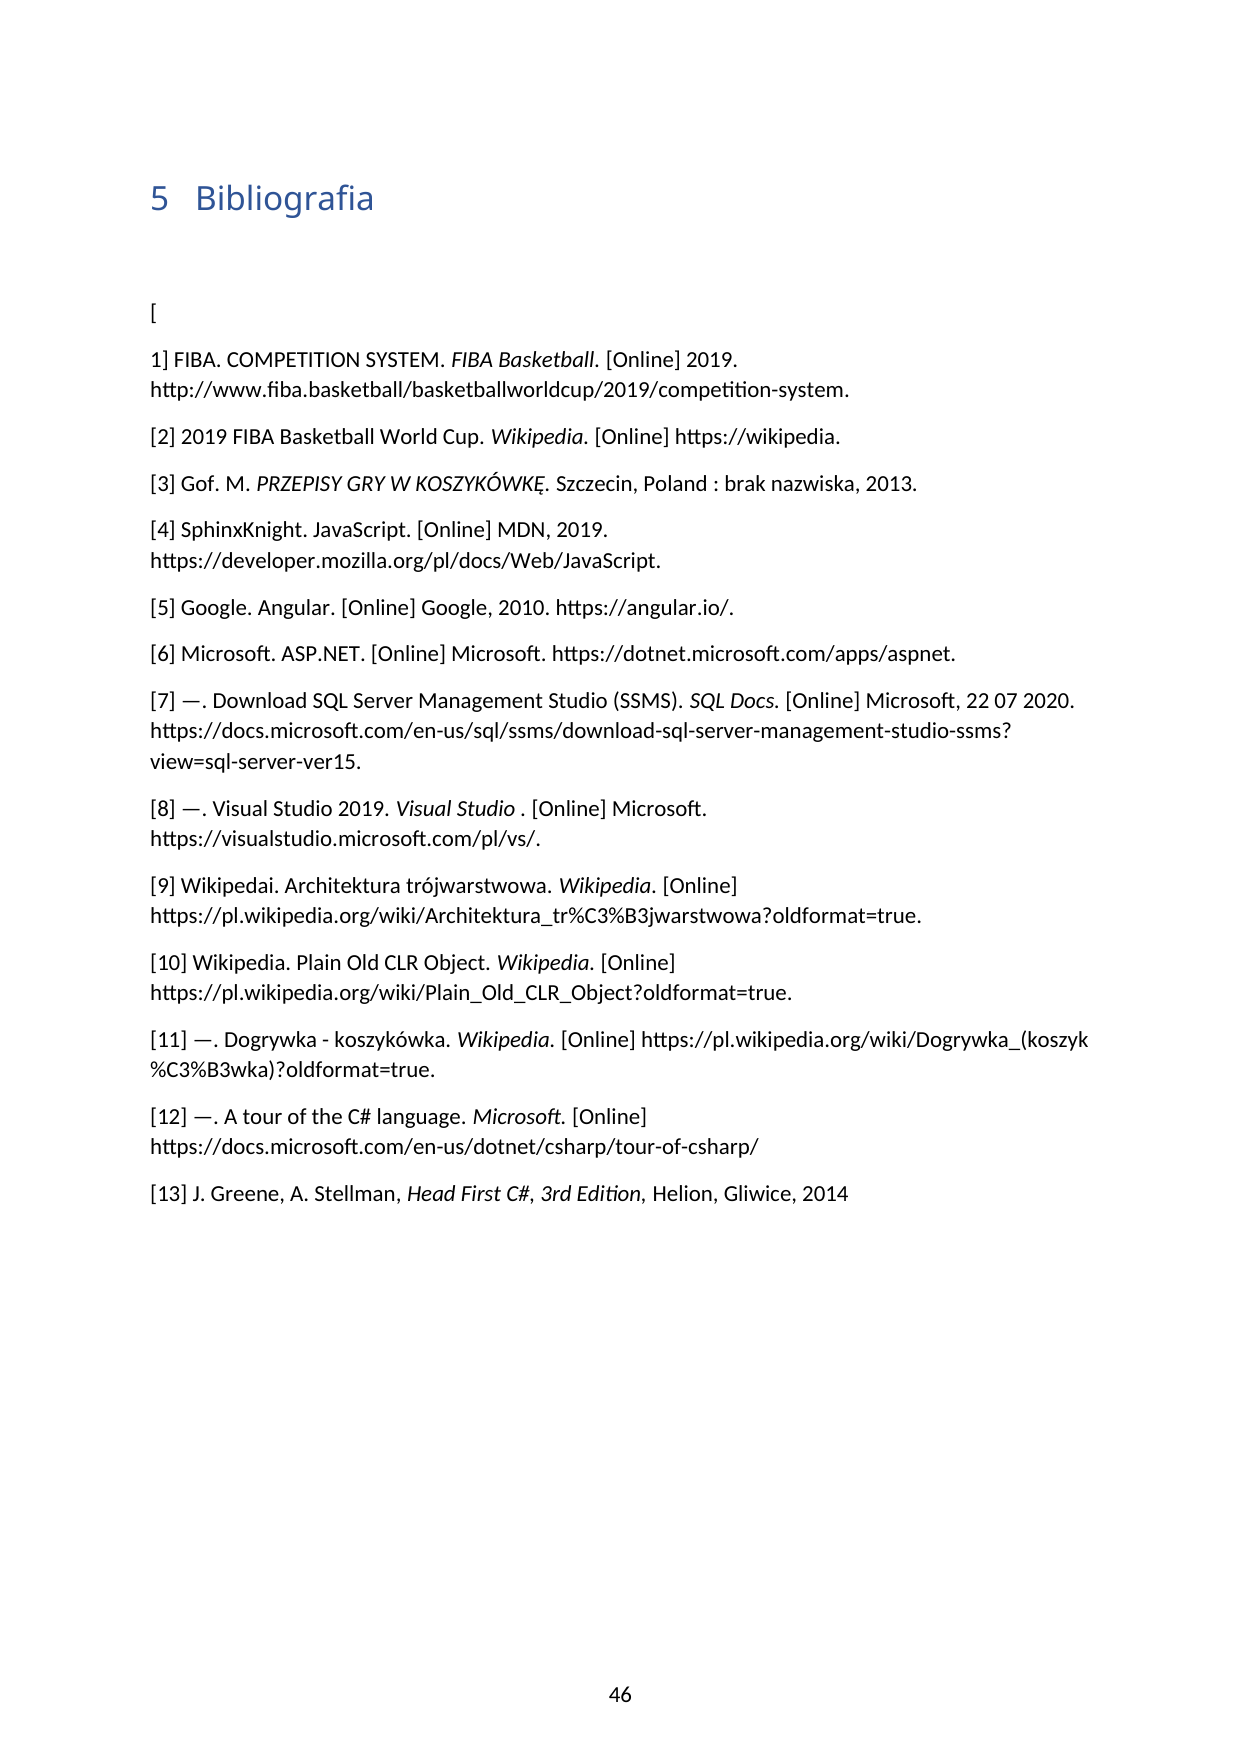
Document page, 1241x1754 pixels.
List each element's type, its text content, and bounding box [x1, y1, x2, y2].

subtitle Bibliografia [150, 175, 1090, 220]
